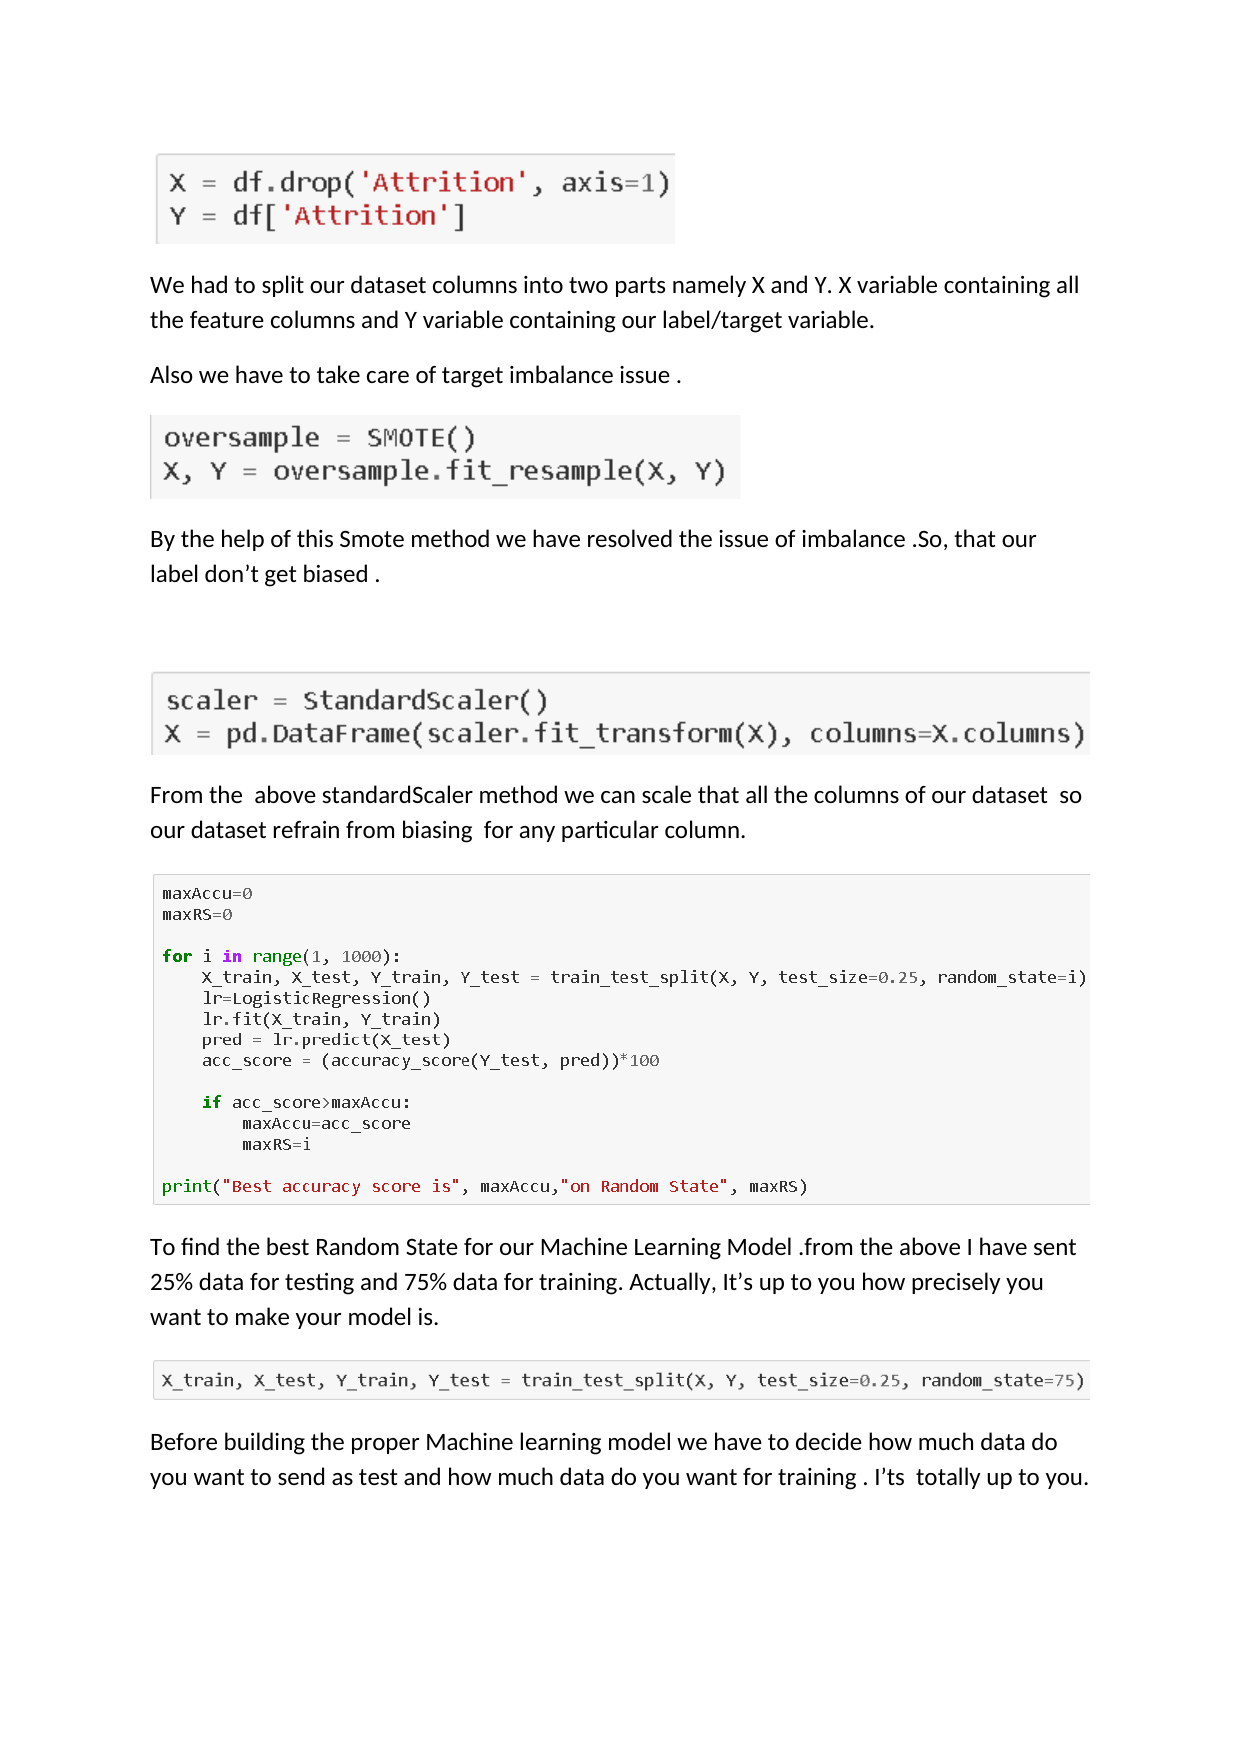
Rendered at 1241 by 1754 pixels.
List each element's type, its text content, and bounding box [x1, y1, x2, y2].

text From the above standardScaler method we can scale that all the columns of our dataset so our dataset refrain from biasing for any particular column. [150, 779, 1090, 845]
picture [150, 870, 1091, 1206]
text To find the best Random State for our Machine Learning Model .from the above I have sent 25% data for testing and 75% data for training. Actually, It’s up to you how precisely you want to make your model is. [150, 1231, 1090, 1331]
text We had to split our dataset columns into two parts namely X and Y. X variable containing all the feature columns and Y variable containing our label/target variable. [150, 269, 1090, 334]
text Before building the proper Machine learning model we have to decide how much data do you want to send as test and how much data do you want for training . I’ts totally up to you. [150, 1427, 1090, 1492]
picture [150, 1356, 1091, 1402]
picture [150, 415, 741, 499]
picture [150, 150, 675, 244]
text By the help of this Smote method we have resolved the issue of imbalance .So, that our label don’t get biased . [150, 523, 1090, 589]
picture [150, 670, 1091, 755]
text Also we have to take care of target imbalance issue . [150, 359, 1090, 390]
